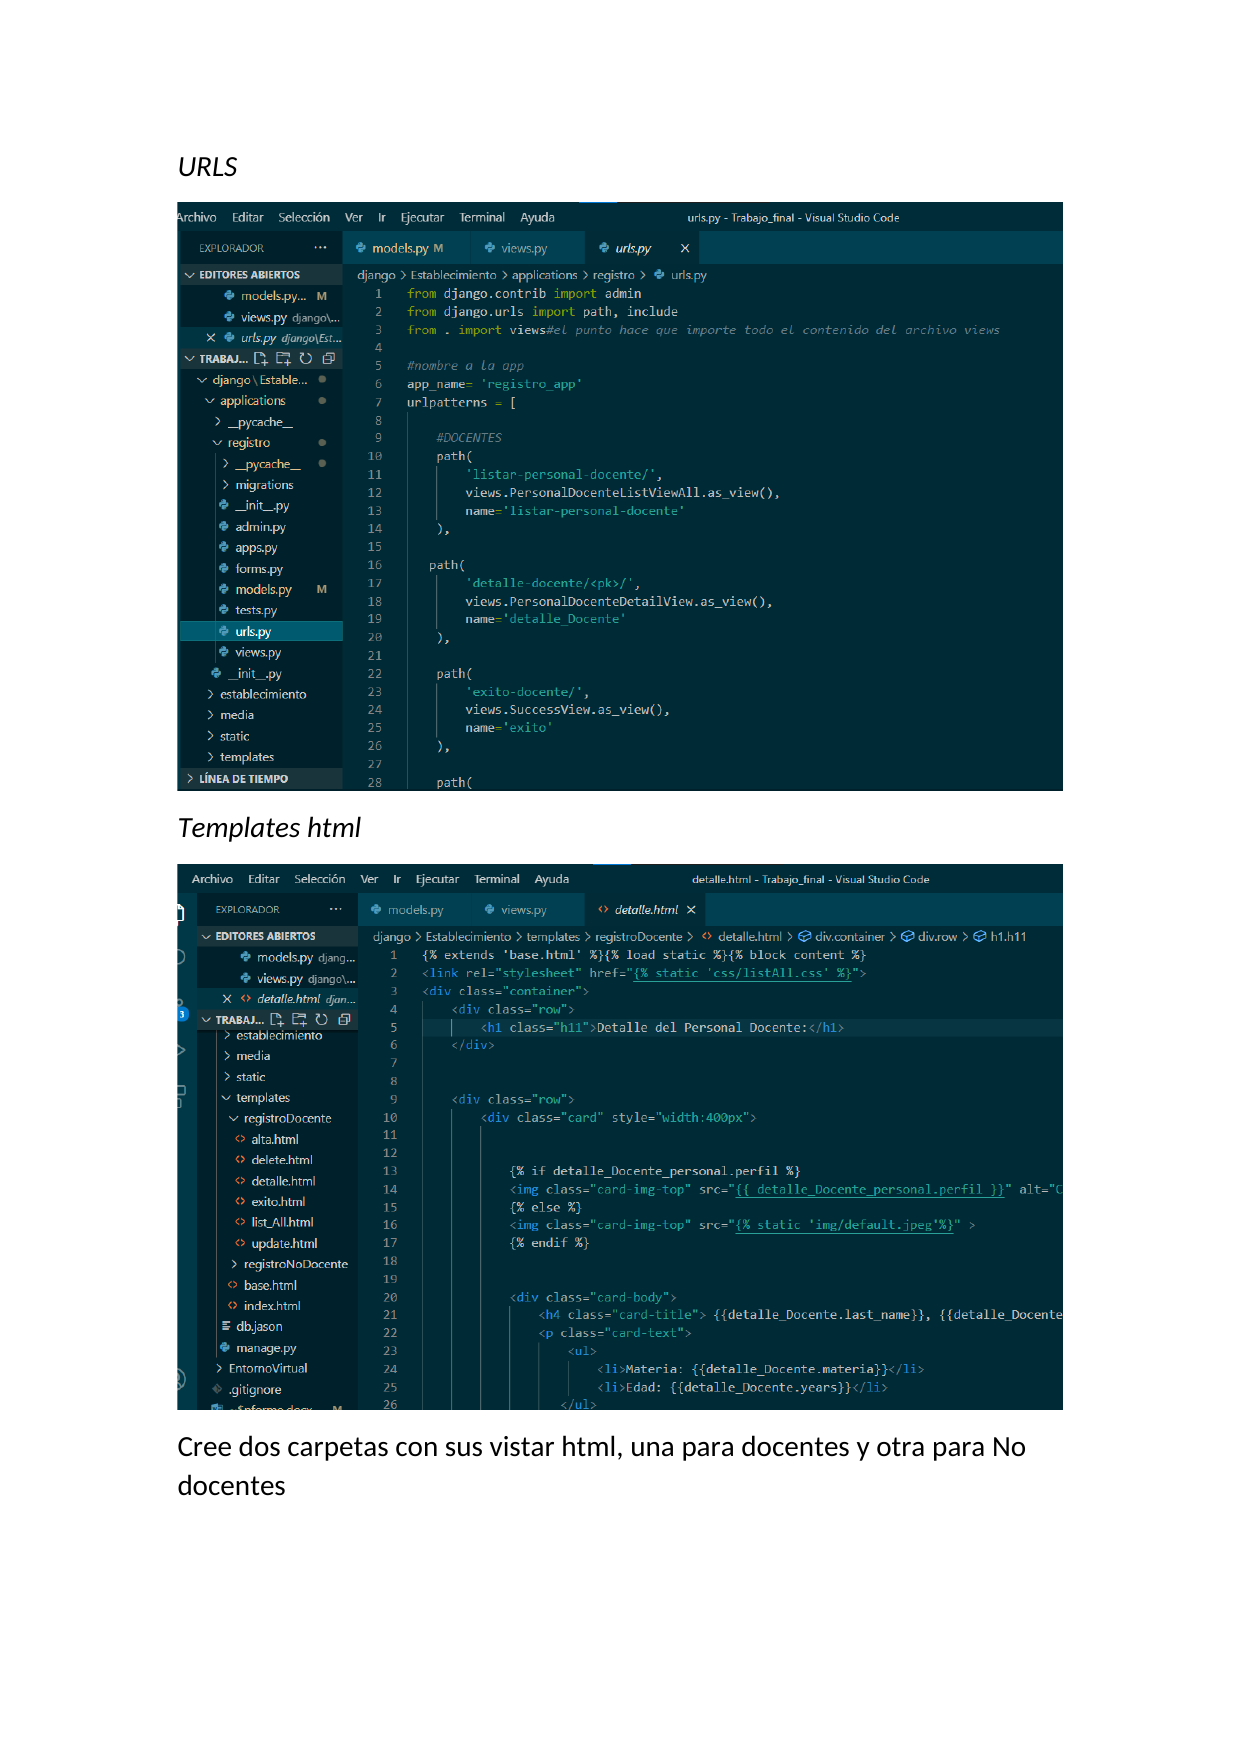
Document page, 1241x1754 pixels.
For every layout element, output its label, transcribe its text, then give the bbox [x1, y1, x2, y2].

text Cree dos carpetas con sus vistar html, una para docentes y otra para No docentes [177, 1428, 1063, 1502]
picture [427, 364, 436, 369]
picture [225, 333, 234, 341]
picture [177, 905, 184, 920]
picture [539, 310, 549, 317]
picture [198, 1010, 357, 1410]
picture [356, 243, 365, 252]
picture [427, 292, 435, 297]
picture [177, 641, 1063, 791]
picture [372, 905, 380, 913]
picture [600, 243, 608, 252]
text Templates html [177, 809, 1063, 845]
picture [554, 932, 559, 940]
picture [430, 951, 436, 958]
text URLS [177, 148, 1063, 183]
picture [181, 349, 342, 621]
picture [427, 310, 435, 315]
picture [198, 894, 357, 987]
picture [486, 243, 492, 252]
picture [486, 905, 493, 913]
picture [177, 1005, 188, 1021]
picture [655, 270, 664, 278]
picture [423, 1020, 1063, 1035]
picture [466, 329, 475, 336]
picture [181, 232, 342, 326]
